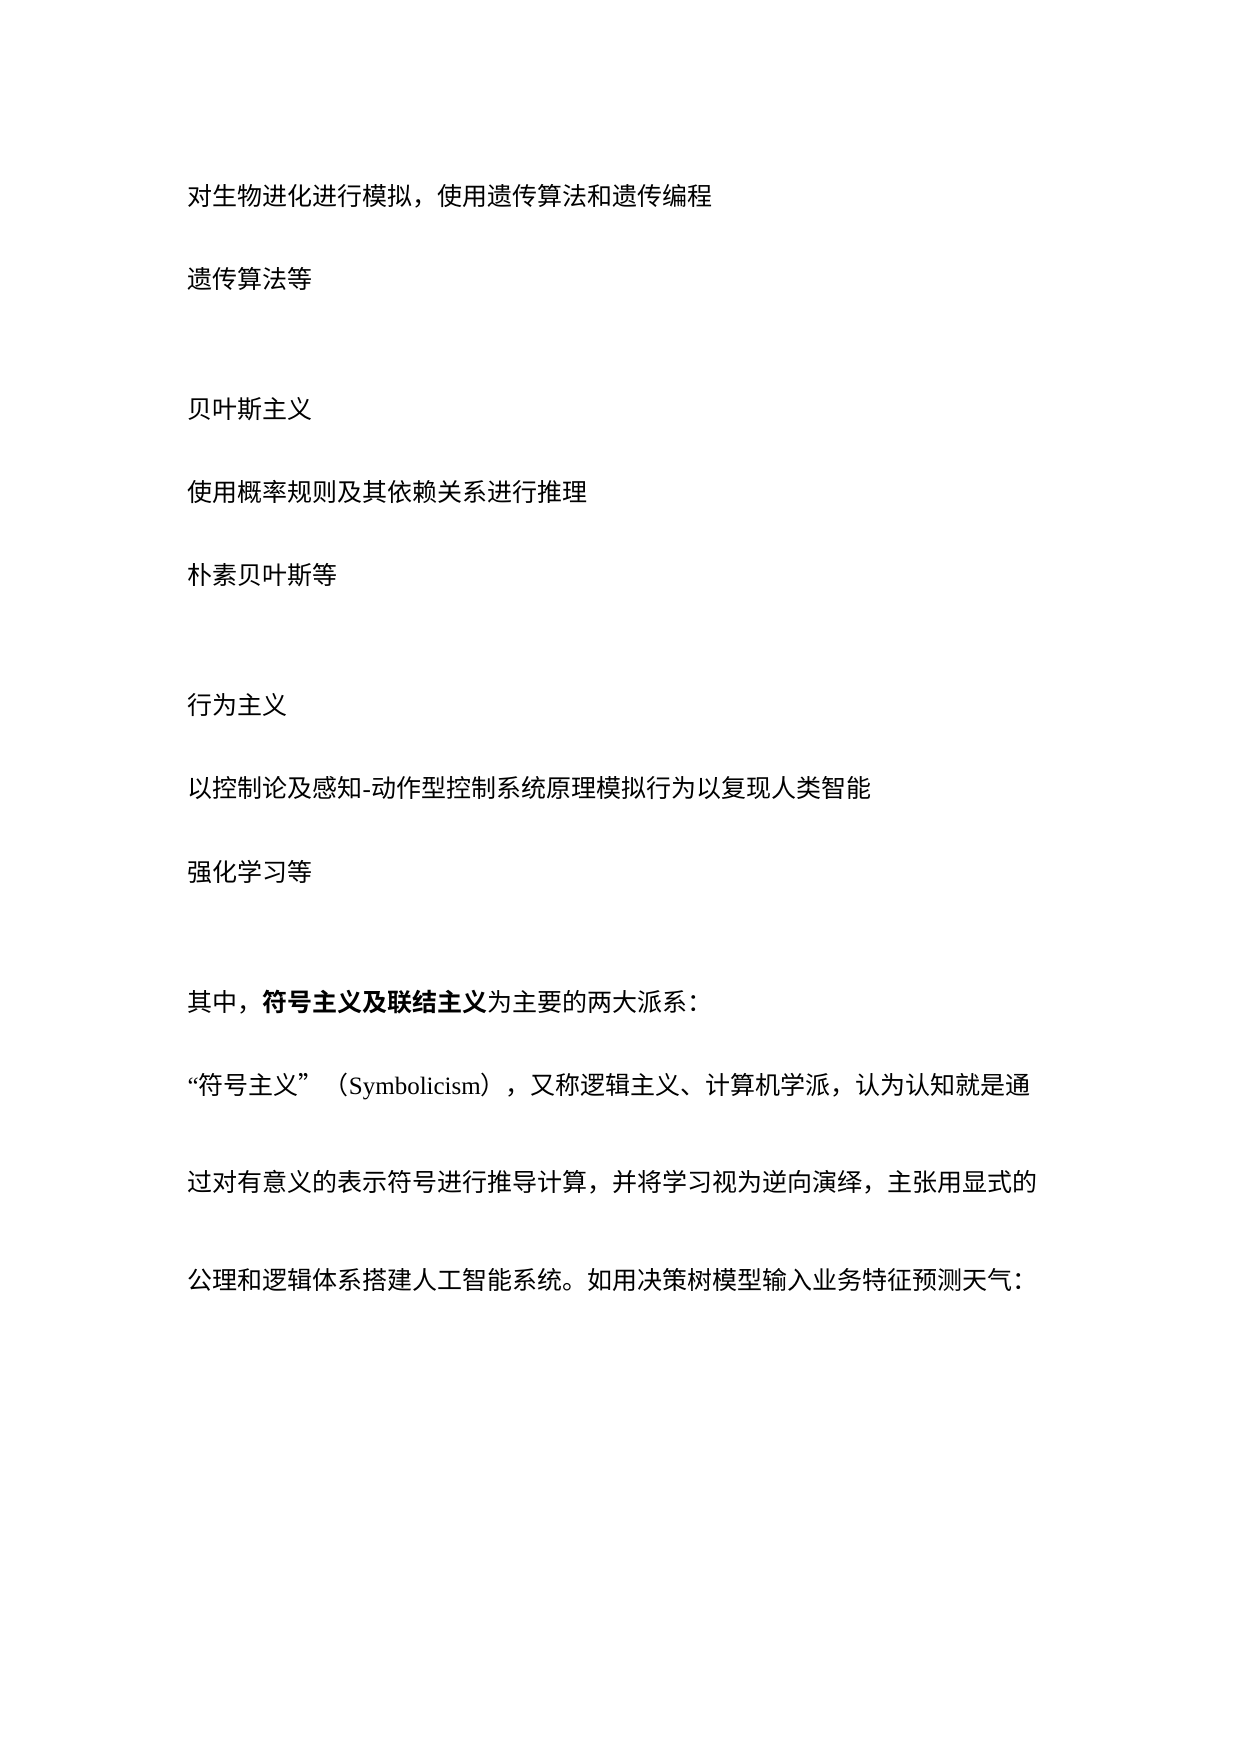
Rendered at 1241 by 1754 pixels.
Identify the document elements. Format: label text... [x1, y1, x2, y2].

text 遗传算法等 [187, 245, 1053, 310]
text “符号主义”（Symbolicism），又称逻辑主义、计算机学派，认为认知就是通过对有意义的表示符号进行推导计算，并将学习视为逆向演绎，主张用显式的公理和逻辑体系搭建人工智能系统。如用决策树模型输入业务特征预测天气： [187, 1051, 1053, 1311]
text 以控制论及感知-动作型控制系统原理模拟行为以复现人类智能 [187, 754, 1053, 819]
text 其中，符号主义及联结主义为主要的两大派系： [187, 968, 1053, 1033]
text 行为主义 [187, 671, 1053, 736]
text 使用概率规则及其依赖关系进行推理 [187, 458, 1053, 523]
text 对生物进化进行模拟，使用遗传算法和遗传编程 [187, 162, 1053, 227]
text 朴素贝叶斯等 [187, 541, 1053, 606]
text 贝叶斯主义 [187, 375, 1053, 440]
text 强化学习等 [187, 838, 1053, 903]
